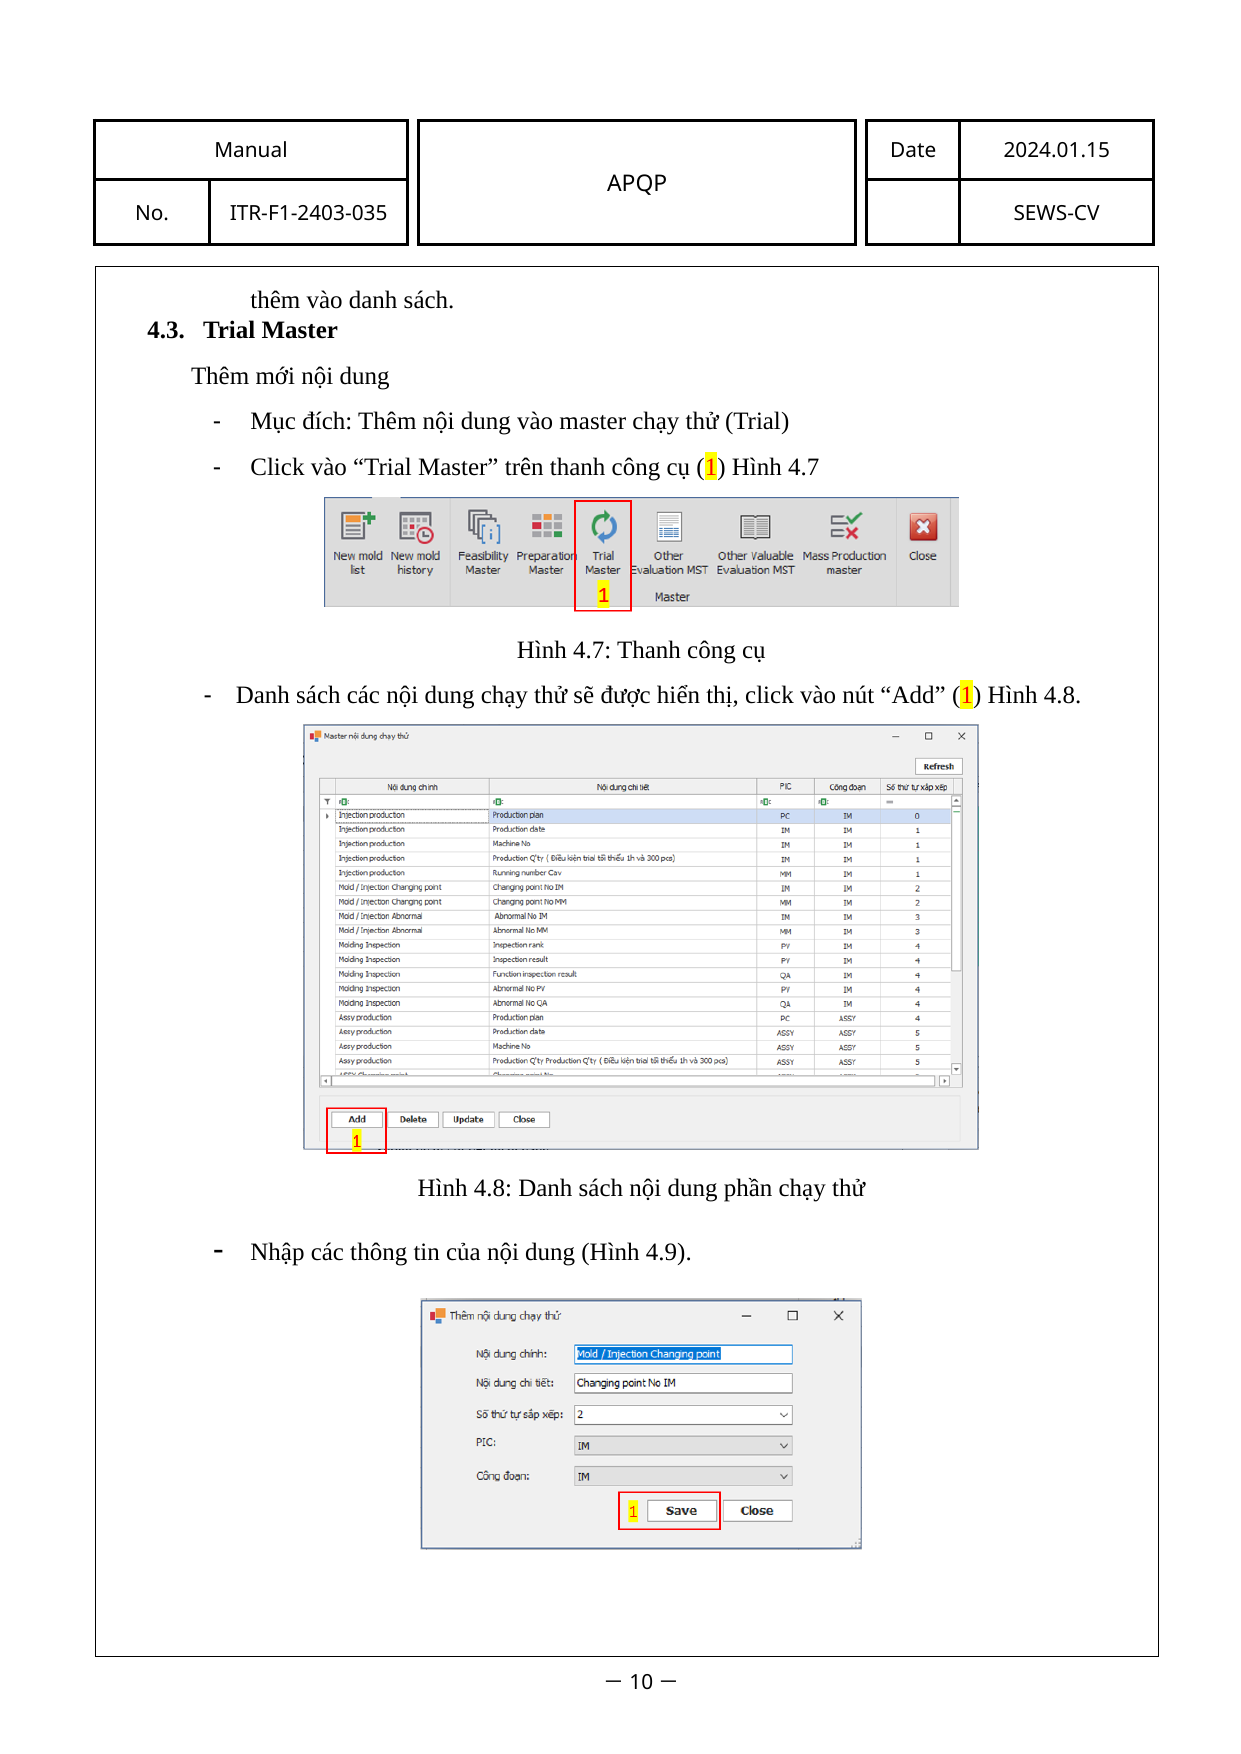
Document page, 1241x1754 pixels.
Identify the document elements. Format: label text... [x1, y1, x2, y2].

picture [420, 1298, 862, 1550]
list Nhập các thông tin của nội dung (Hình 4.9). [213, 1217, 1135, 1279]
picture [302, 724, 980, 1155]
list Hình 4.8: Danh sách nội dung phần chạy thử [147, 1172, 1135, 1203]
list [213, 284, 1135, 314]
list Mục đích: Thêm nội dung vào master chạy thử (Trial) [213, 405, 1135, 436]
list Thêm mới nội dung [147, 360, 1135, 391]
list Hình 4.7: Thanh công cụ [147, 634, 1135, 665]
picture [323, 495, 959, 612]
list Danh sách các nội dung chạy thử sẽ được hiển thị, click vào nút “Add” (1) Hình 4.8. [203, 679, 1135, 710]
list Click vào “Trial Master” trên thanh công cụ (1) Hình 4.7 [213, 451, 1135, 481]
list 4.3. Trial Master [147, 314, 1135, 346]
